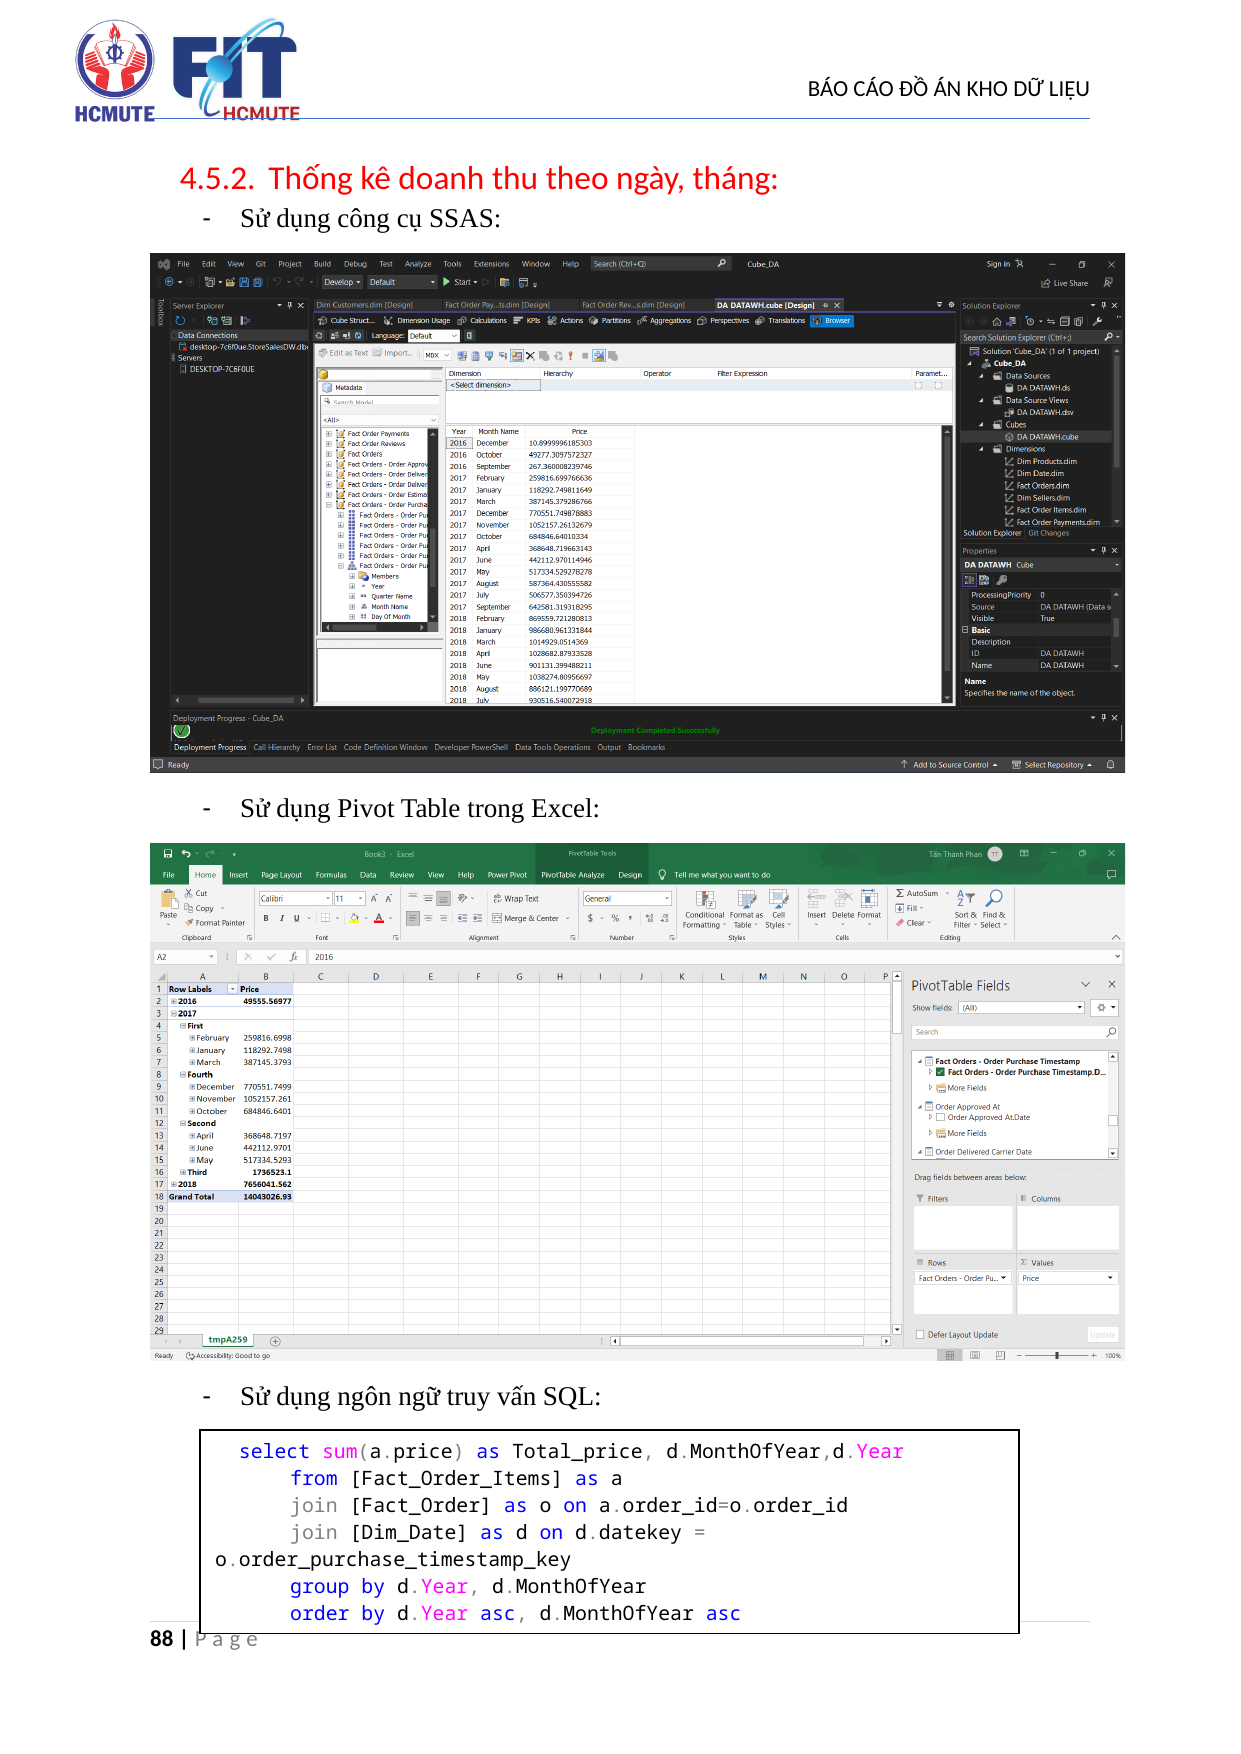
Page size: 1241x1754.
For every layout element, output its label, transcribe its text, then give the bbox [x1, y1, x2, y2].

picture [150, 843, 1125, 1361]
list Sử dụng ngôn ngữ truy vấn SQL: [202, 1379, 1090, 1412]
list Thống kê doanh thu theo ngày, tháng: [179, 157, 1090, 198]
list Sử dụng Pivot Table trong Excel: [202, 791, 1090, 824]
list Sử dụng công cụ SSAS: [202, 201, 1090, 234]
picture [71, 15, 302, 126]
picture [150, 253, 1125, 773]
